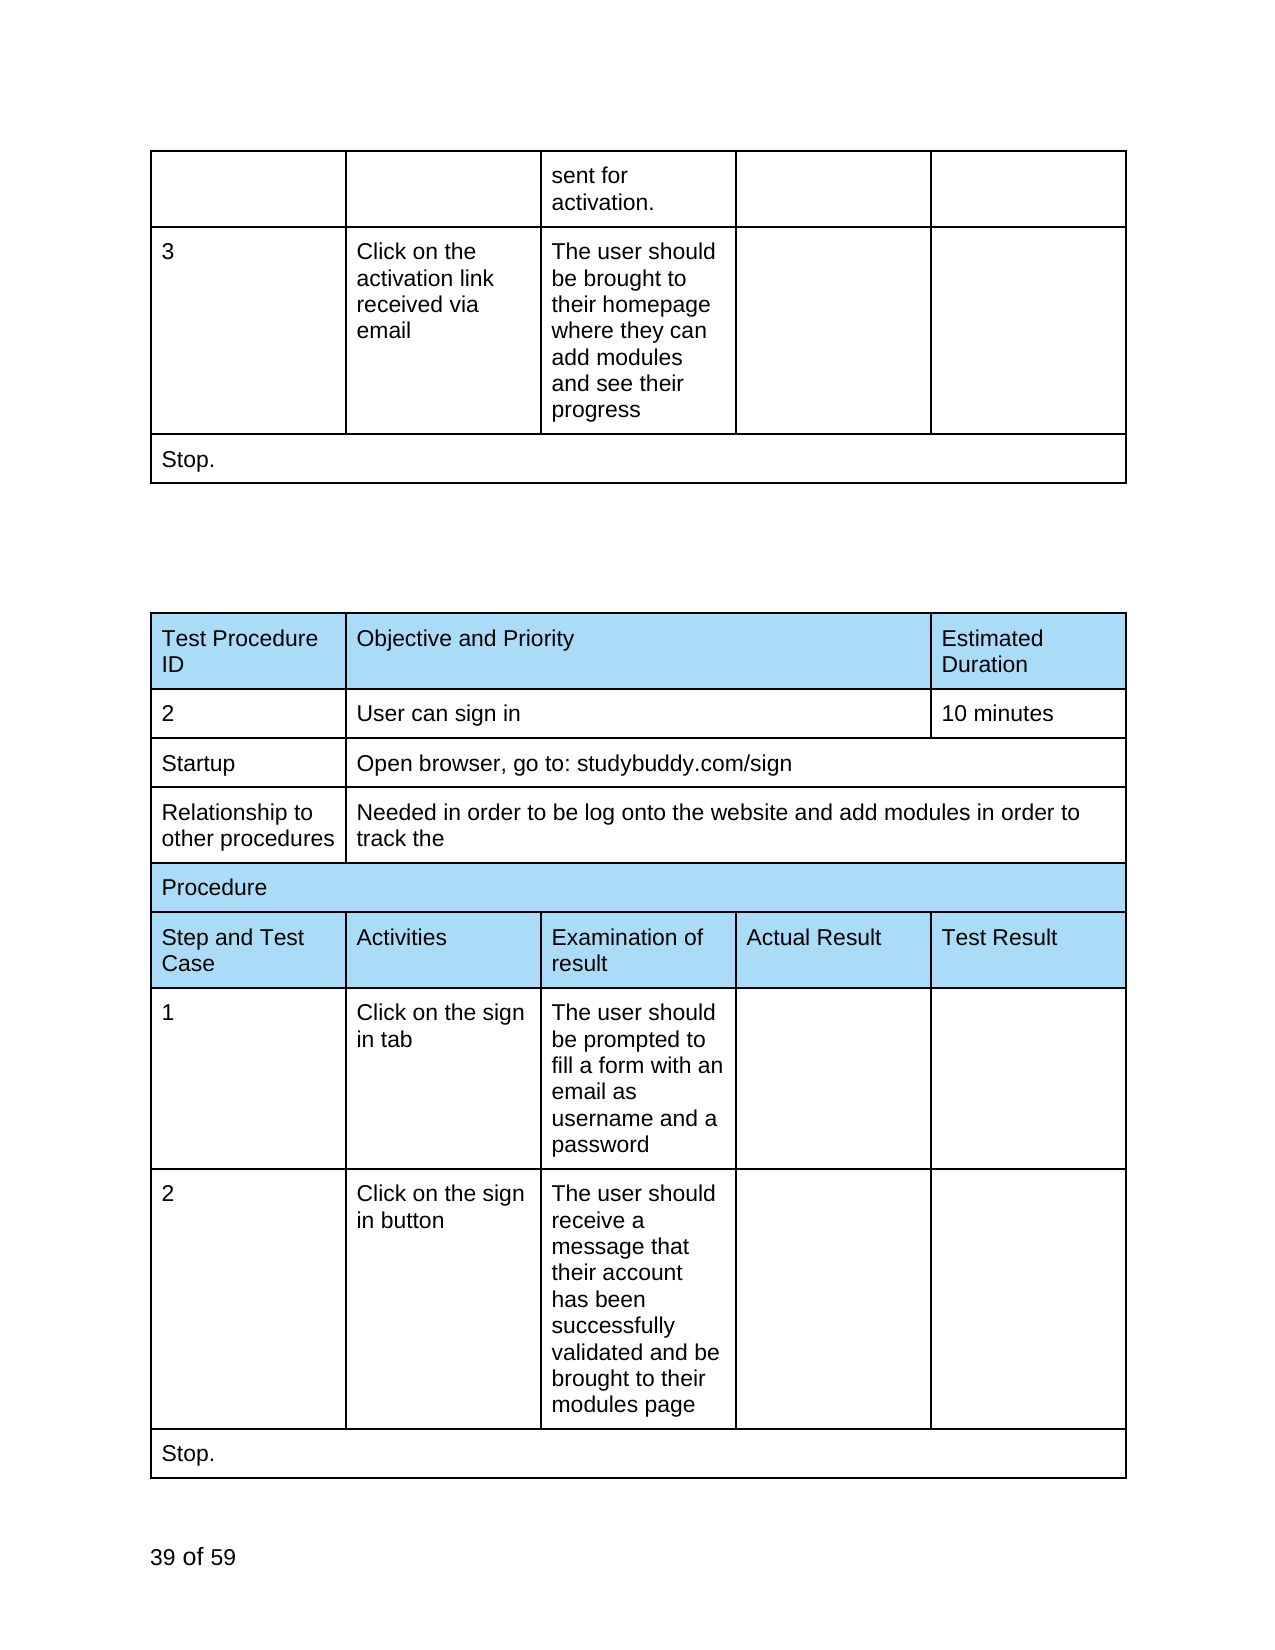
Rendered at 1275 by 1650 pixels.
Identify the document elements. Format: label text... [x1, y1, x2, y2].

table_cell [737, 1170, 930, 1428]
table_cell Click on the activation link received via email [347, 228, 540, 433]
table_cell 2 [152, 152, 345, 226]
table_cell 10 minutes [932, 690, 1125, 737]
table_cell Procedure [152, 864, 1125, 911]
table_cell User can sign in [347, 690, 930, 737]
table_cell [932, 989, 1125, 1168]
table_cell Examination of result [542, 913, 735, 987]
table_cell 1 [152, 989, 345, 1168]
table_header Estimated Duration [932, 614, 1125, 688]
table_cell Startup [152, 739, 345, 786]
table_cell 3 [152, 228, 345, 433]
table_cell 2 [152, 690, 345, 737]
table_cell 2 [152, 1170, 345, 1428]
table_cell Step and Test Case [152, 913, 345, 987]
table_cell Open browser, go to: studybuddy.com/sign [347, 739, 1125, 786]
table_cell [932, 152, 1125, 226]
table_cell The user should be brought to their homepage where they can add modules and see their progress [542, 228, 735, 433]
table_cell Needed in order to be log onto the website and add modules in order to track the [347, 788, 1125, 862]
table_header Test Procedure ID [152, 614, 345, 688]
table_cell The user should be prompted to fill a form with an email as username and a password [542, 989, 735, 1168]
table_cell Actual Result [737, 913, 930, 987]
table_cell [737, 989, 930, 1168]
table_cell [737, 152, 930, 226]
table_cell Activities [347, 913, 540, 987]
table_cell Stop. [152, 435, 1125, 482]
table_cell [932, 228, 1125, 433]
table_cell Relationship to other procedures [152, 788, 345, 862]
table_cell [542, 152, 735, 226]
table_cell The user should receive a message that their account has been successfully validated and be brought to their modules page [542, 1170, 735, 1428]
table_cell Stop. [152, 1430, 1125, 1477]
table_cell [932, 1170, 1125, 1428]
table_cell Test Result [932, 913, 1125, 987]
table_cell [737, 228, 930, 433]
table_header Objective and Priority [347, 614, 930, 688]
table_cell Click on the sign in tab [347, 989, 540, 1168]
table_cell Click on the sign in button [347, 1170, 540, 1428]
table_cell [347, 152, 540, 226]
